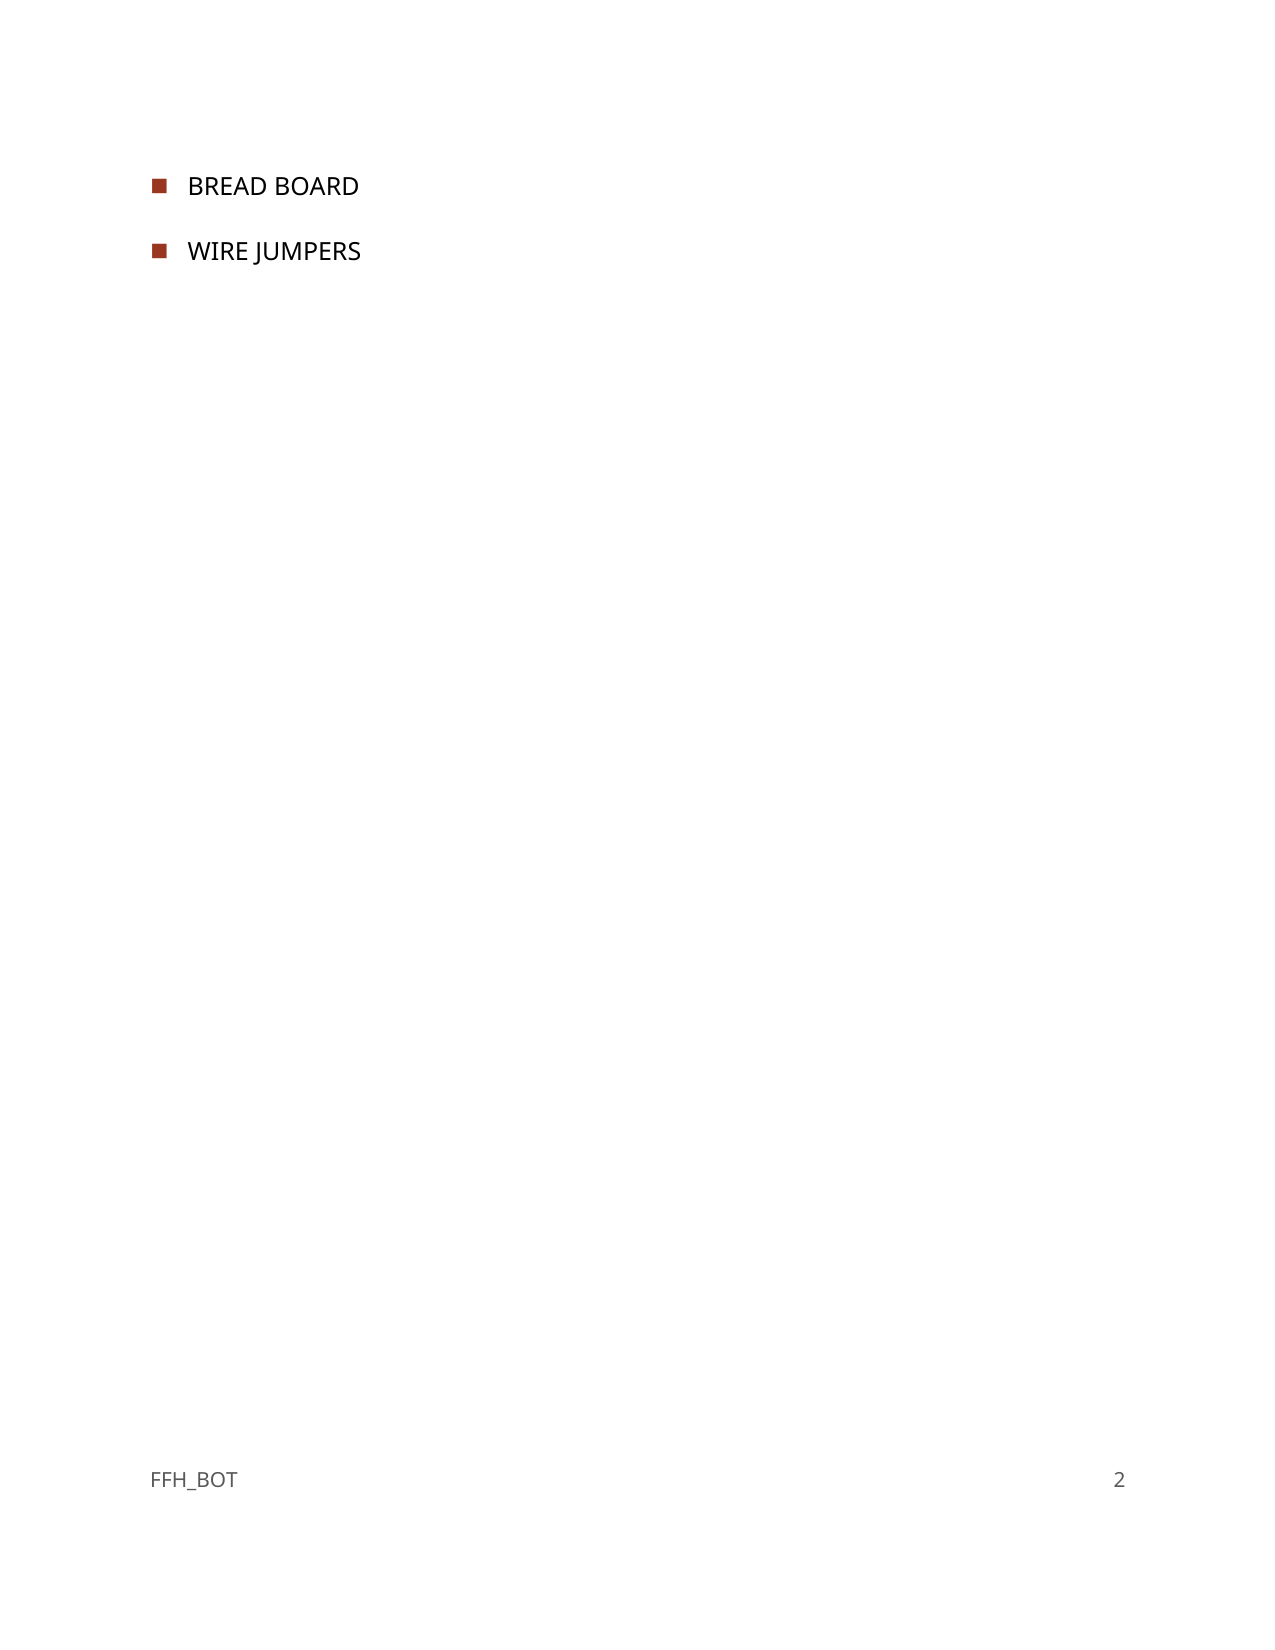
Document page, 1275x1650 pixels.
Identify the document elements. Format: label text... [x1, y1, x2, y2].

list WIRE JUMPERS [150, 233, 1125, 267]
list BREAD BOARD [150, 169, 1125, 203]
